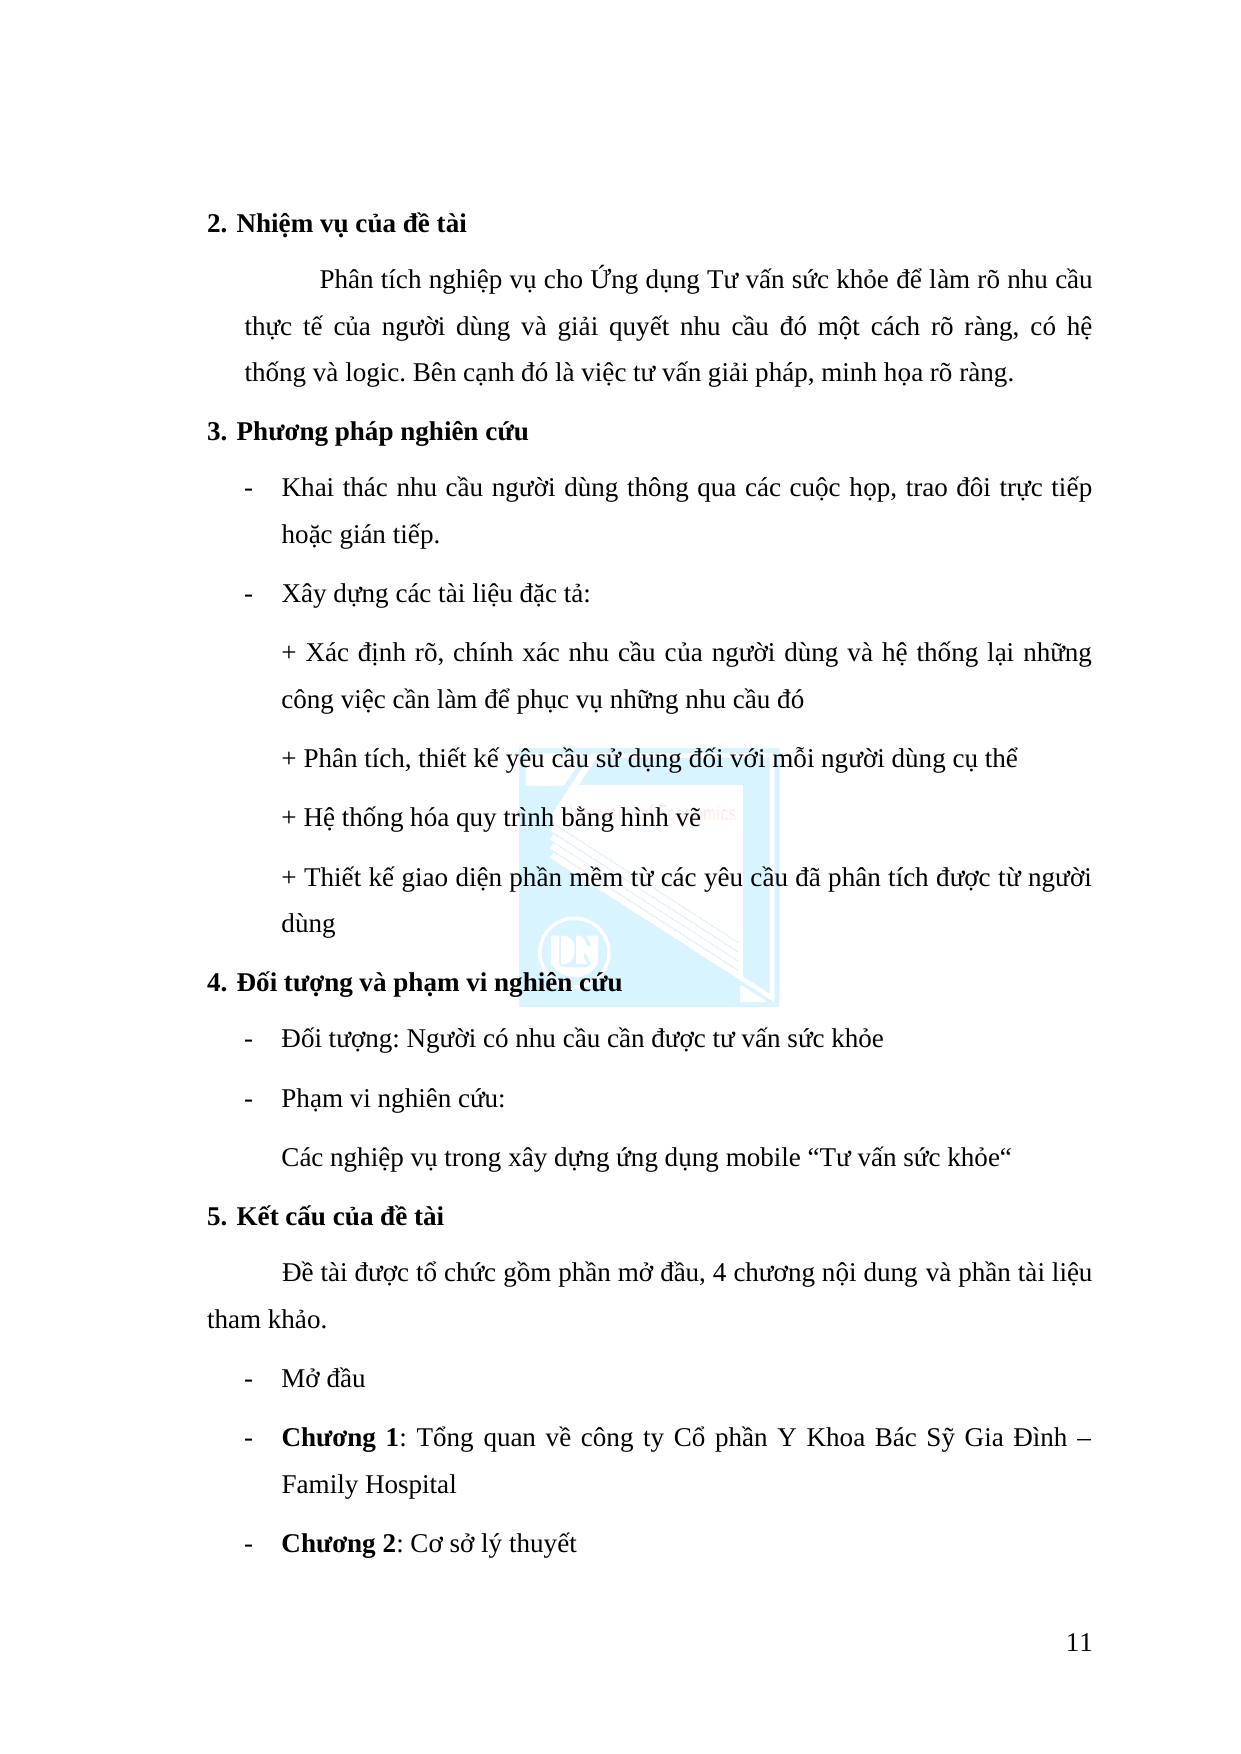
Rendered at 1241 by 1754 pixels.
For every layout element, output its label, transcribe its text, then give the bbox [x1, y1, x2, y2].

list + Hệ thống hóa quy trình bằng hình vẽ [281, 801, 1092, 833]
list Các nghiệp vụ trong xây dựng ứng dụng mobile “Tư vấn sức khỏe“ [281, 1141, 1092, 1172]
text Đề tài được tổ chức gồm phần mở đầu, 4 chương nội dung và phần tài liệu tham khảo. [207, 1256, 1092, 1334]
text Chương 1: Tổng quan về công ty Cổ phần Y Khoa Bác Sỹ Gia Đình – Family Hospital [244, 1421, 1092, 1499]
list Đối tượng và phạm vi nghiên cứu [207, 966, 1092, 998]
list + Thiết kế giao diện phần mềm từ các yêu cầu đã phân tích được từ người dùng [281, 861, 1092, 938]
list + Xác định rõ, chính xác nhu cầu của người dùng và hệ thống lại những công việc cần làm để phục vụ những nhu cầu đó [281, 636, 1092, 714]
text Mở đầu [244, 1362, 1092, 1393]
text Chương 2: Cơ sở lý thuyết [244, 1527, 1092, 1558]
list Nhiệm vụ của đề tài [207, 207, 1092, 238]
list Phân tích nghiệp vụ cho Ứng dụng Tư vấn sức khỏe để làm rõ nhu cầu thực tế của người dùng và giải quyết nhu cầu đó một cách rõ ràng, có hệ thống và logic. Bên cạnh đó là việc tư vấn giải pháp, minh họa rõ ràng. [244, 263, 1092, 387]
text Phạm vi nghiên cứu: [244, 1082, 1092, 1113]
list Xây dựng các tài liệu đặc tả: [244, 577, 1092, 608]
list + Phân tích, thiết kế yêu cầu sử dụng đối với mỗi người dùng cụ thể [281, 742, 1092, 773]
list Kết cấu của đề tài [207, 1200, 1092, 1231]
list Phương pháp nghiên cứu [207, 415, 1092, 447]
list Khai thác nhu cầu người dùng thông qua các cuộc họp, trao đôi trực tiếp hoặc gián tiếp. [244, 471, 1092, 549]
text Đối tượng: Người có nhu cầu cần được tư vấn sức khỏe [244, 1022, 1092, 1054]
